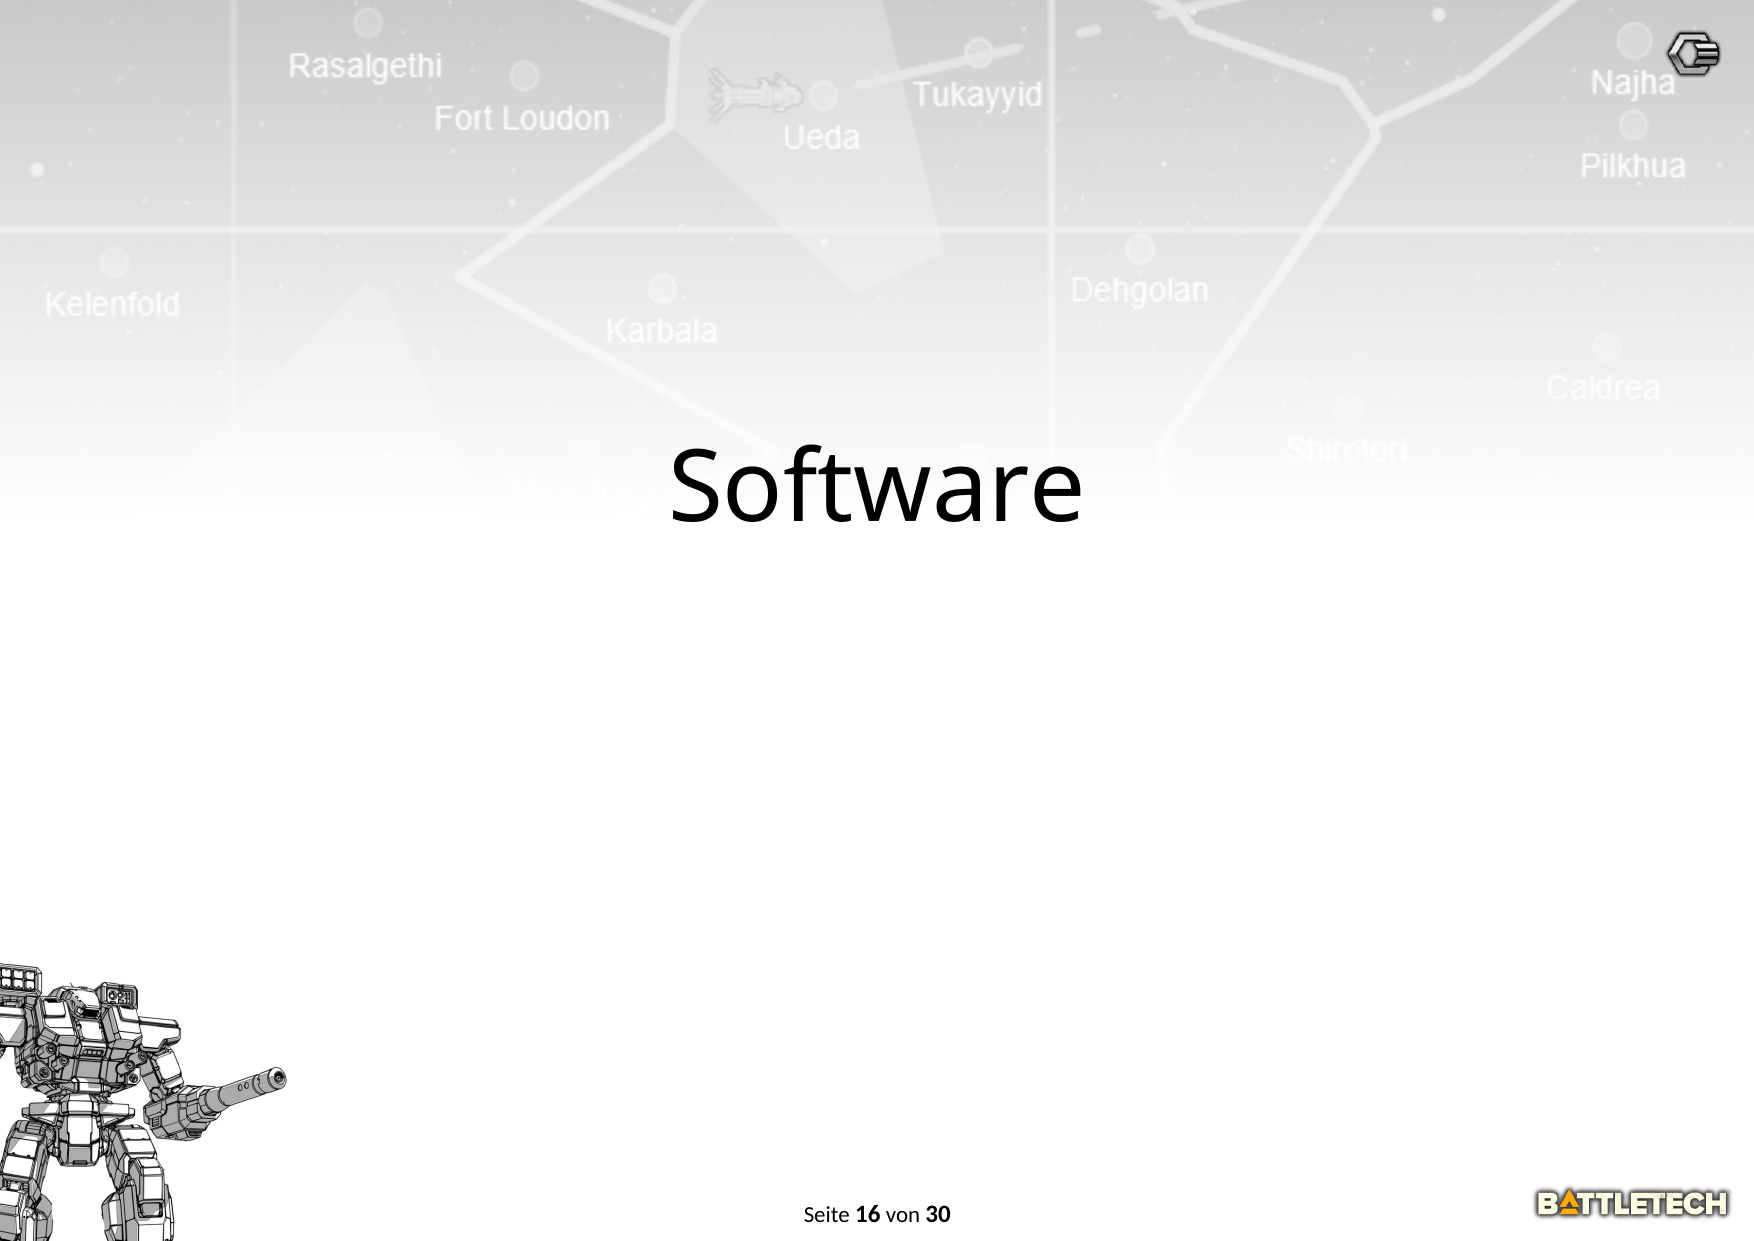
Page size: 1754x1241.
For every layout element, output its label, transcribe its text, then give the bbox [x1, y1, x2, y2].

picture [0, 0, 1754, 531]
picture [1524, 1170, 1741, 1239]
picture [0, 941, 292, 1241]
text Software [59, 415, 1695, 551]
